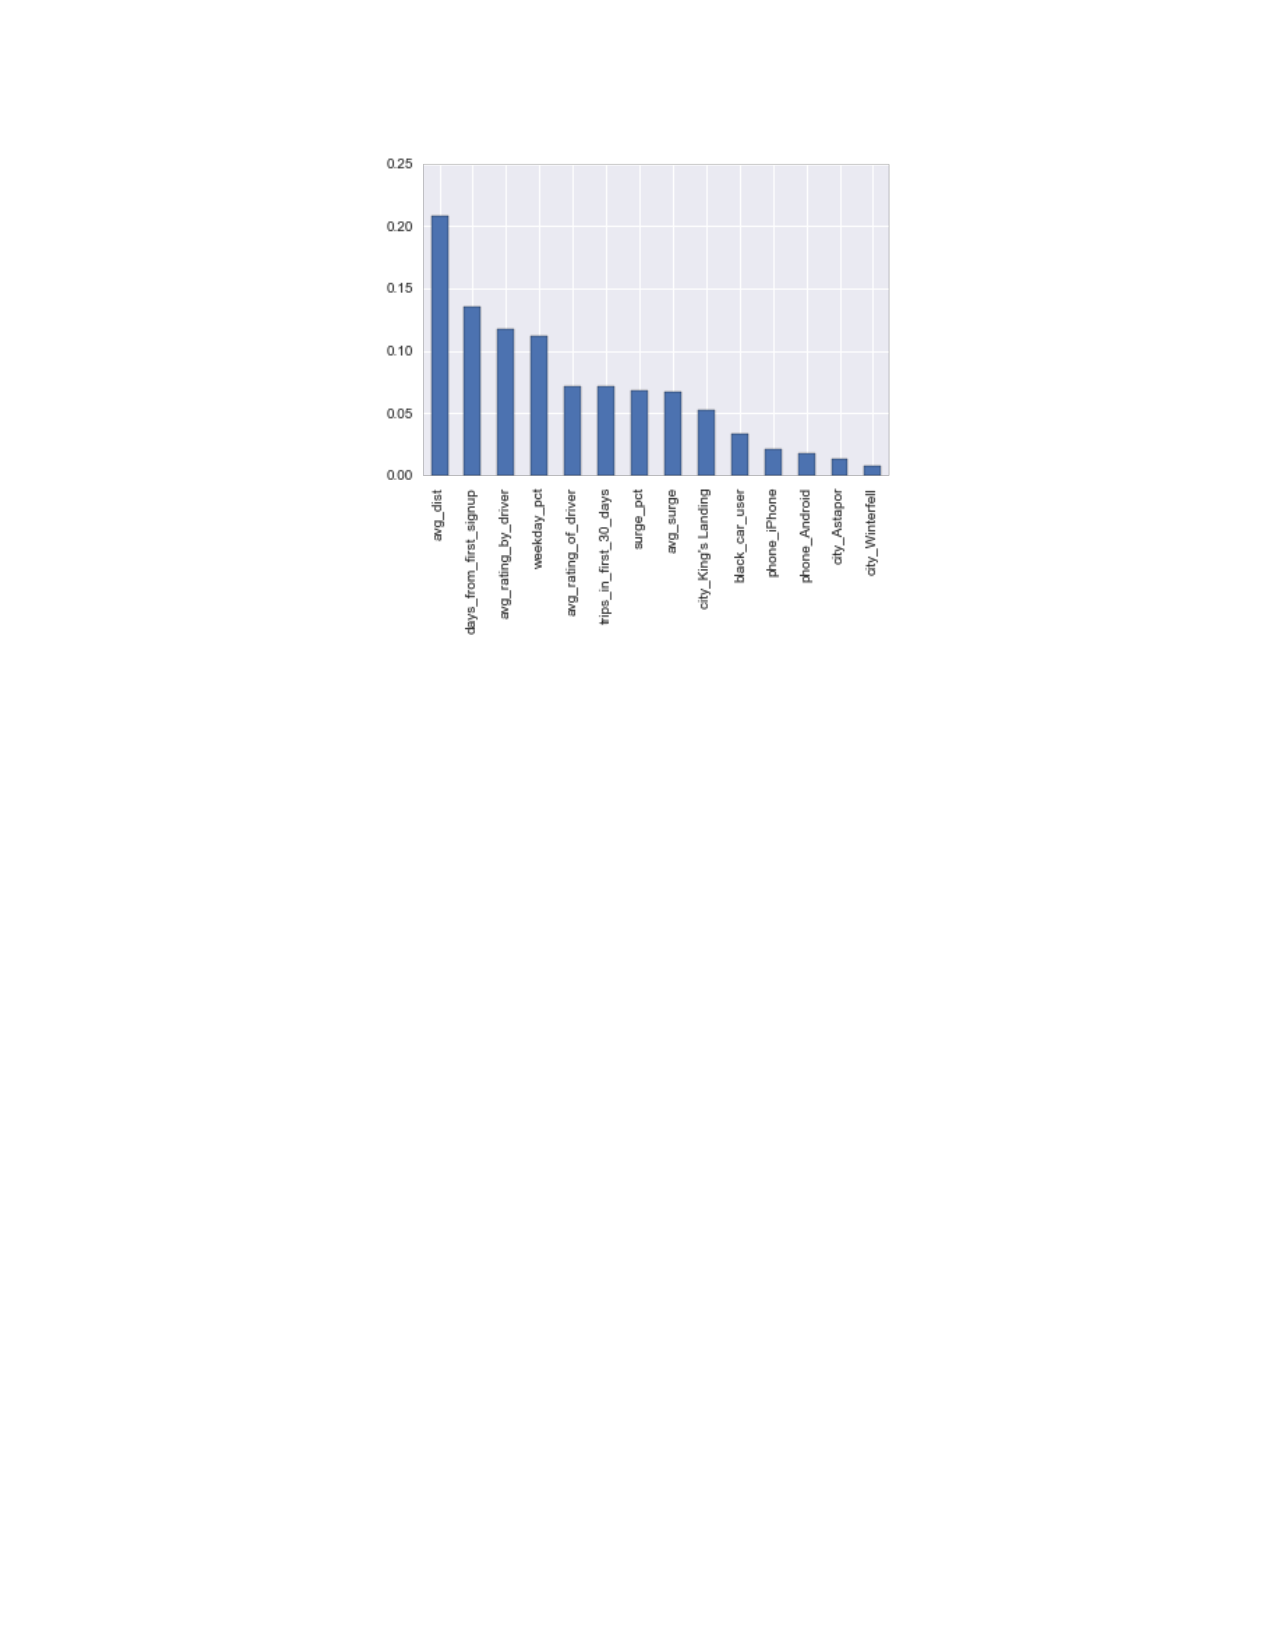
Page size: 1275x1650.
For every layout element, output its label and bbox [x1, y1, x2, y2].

picture [376, 150, 899, 642]
